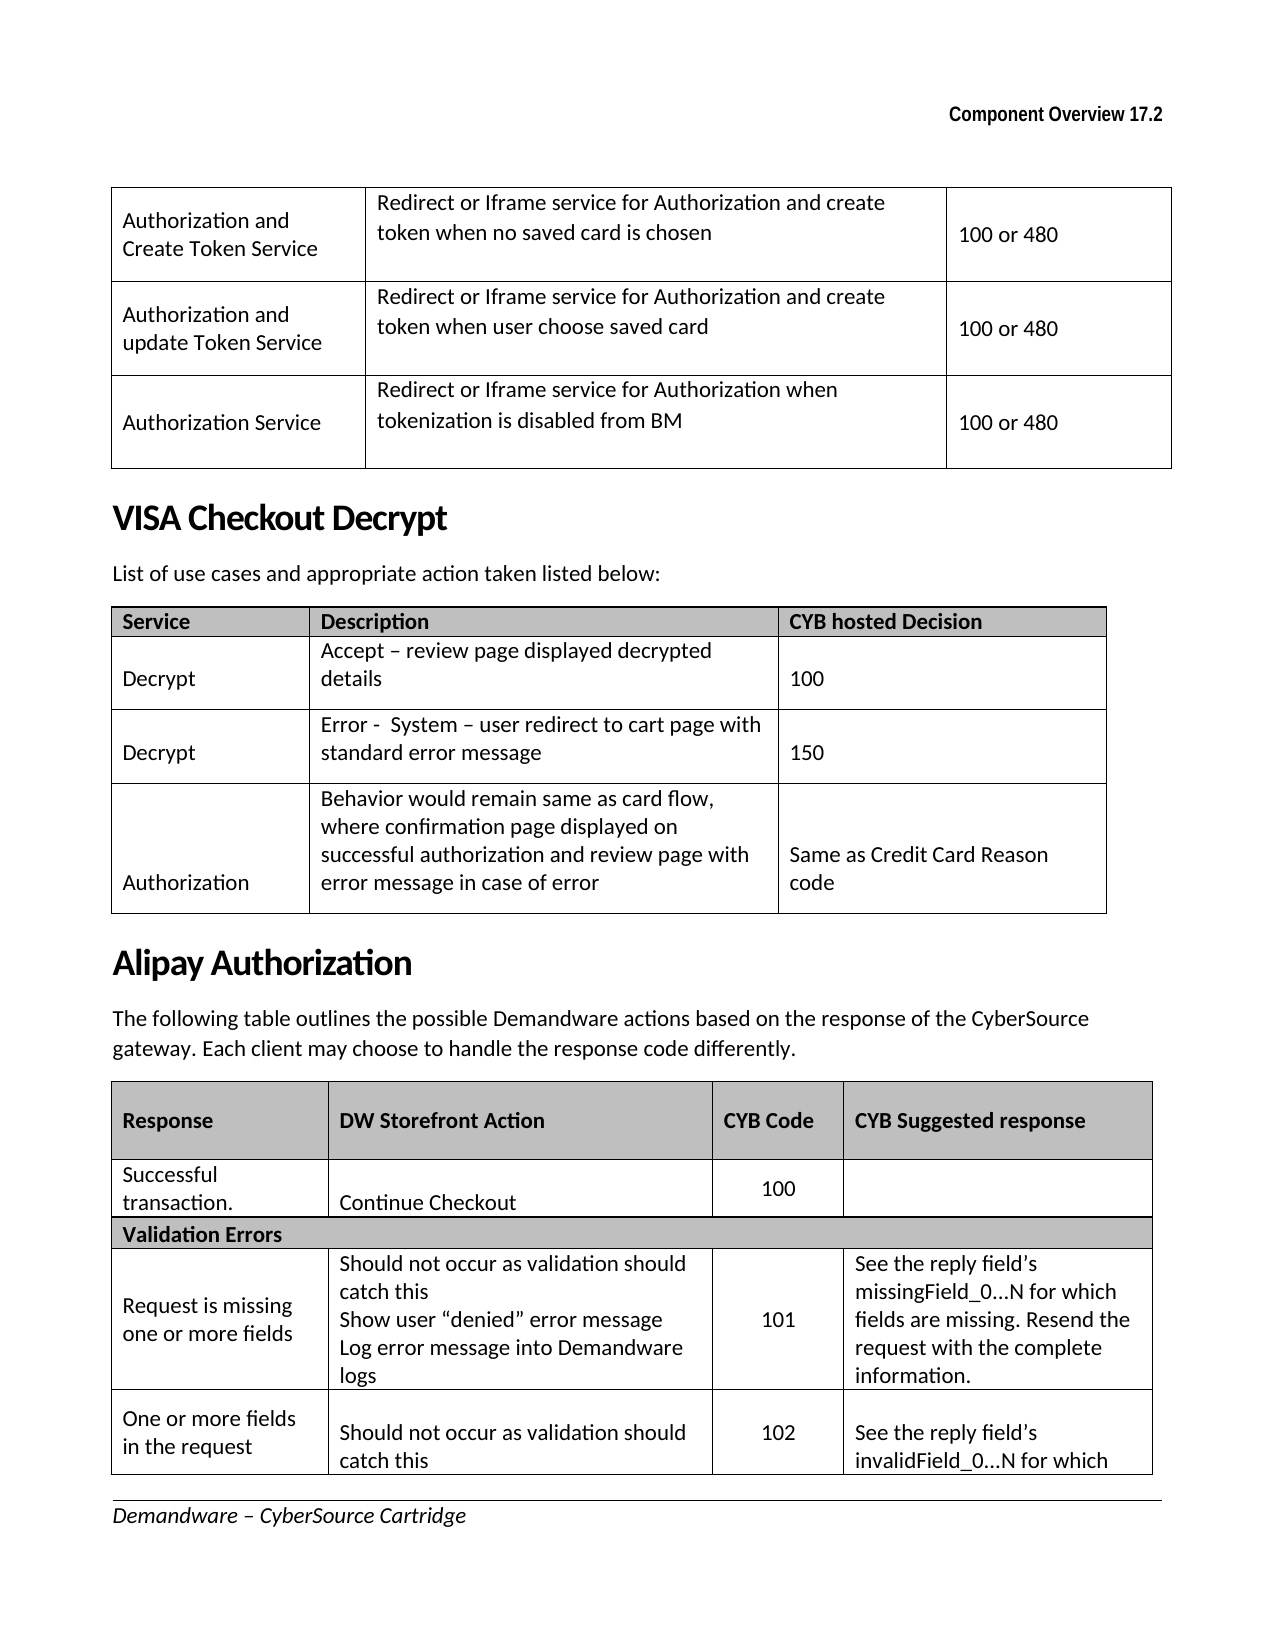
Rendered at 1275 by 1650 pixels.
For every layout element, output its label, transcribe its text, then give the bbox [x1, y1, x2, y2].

text List of use cases and appropriate action taken listed below: [112, 559, 1162, 588]
table_cell Authorization Service [112, 376, 365, 468]
table_cell Redirect or Iframe service for Authorization when tokenization is disabled from BM [366, 376, 946, 468]
table_header Response [112, 1082, 328, 1159]
table_cell 100 [779, 637, 1106, 709]
table_header Description [310, 608, 778, 636]
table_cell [329, 1390, 712, 1474]
table_header CYB Suggested response [844, 1082, 1152, 1159]
table_cell Redirect or Iframe service for Authorization and create token when user choose saved card [366, 282, 946, 374]
table_cell Authorization [112, 784, 309, 913]
table_header CYB Code [713, 1082, 843, 1159]
table_cell Should not occur as validation should catch this Show user “denied” error message Log error message into Demandware logs [329, 1249, 712, 1389]
table_cell Authorization and Create Token Service [112, 188, 365, 281]
table_cell Redirect or Iframe service for Authorization and create token when no saved card is chosen [366, 188, 946, 281]
table_cell 100 [713, 1160, 843, 1216]
table_cell Validation Errors [112, 1218, 1152, 1248]
text The following table outlines the possible Demandware actions based on the response of the CyberSource gateway. Each client may choose to handle the response code differently. [112, 1004, 1162, 1062]
table_cell Behavior would remain same as card flow, where confirmation page displayed on successful authorization and review page with error message in case of error [310, 784, 778, 913]
table_cell 102 [713, 1390, 843, 1474]
table_cell Continue Checkout [329, 1160, 712, 1216]
table_cell [844, 1160, 1152, 1216]
table_cell Decrypt [112, 637, 309, 709]
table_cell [112, 1390, 328, 1474]
table_cell Authorization and update Token Service [112, 282, 365, 374]
table_header Service [112, 608, 309, 636]
table_cell 100 or 480 [947, 376, 1171, 468]
subtitle Alipay Authorization [112, 939, 1162, 985]
table_header CYB hosted Decision [779, 608, 1106, 636]
table_cell 100 or 480 [947, 282, 1171, 374]
subtitle VISA Checkout Decrypt [112, 494, 1162, 540]
table_cell Request is missing one or more fields [112, 1249, 328, 1389]
table_header DW Storefront Action [329, 1082, 712, 1159]
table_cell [844, 1390, 1152, 1474]
table_cell 100 or 480 [947, 188, 1171, 281]
table_cell Successful transaction. [112, 1160, 328, 1216]
table_cell Accept – review page displayed decrypted details [310, 637, 778, 709]
table_cell See the reply field’s missingField_0...N for which fields are missing. Resend the request with the complete information. [844, 1249, 1152, 1389]
table_cell 150 [779, 710, 1106, 783]
table_cell Same as Credit Card Reason code [779, 784, 1106, 913]
table_cell Error - System – user redirect to cart page with standard error message [310, 710, 778, 783]
table_cell 101 [713, 1249, 843, 1389]
table_cell Decrypt [112, 710, 309, 783]
